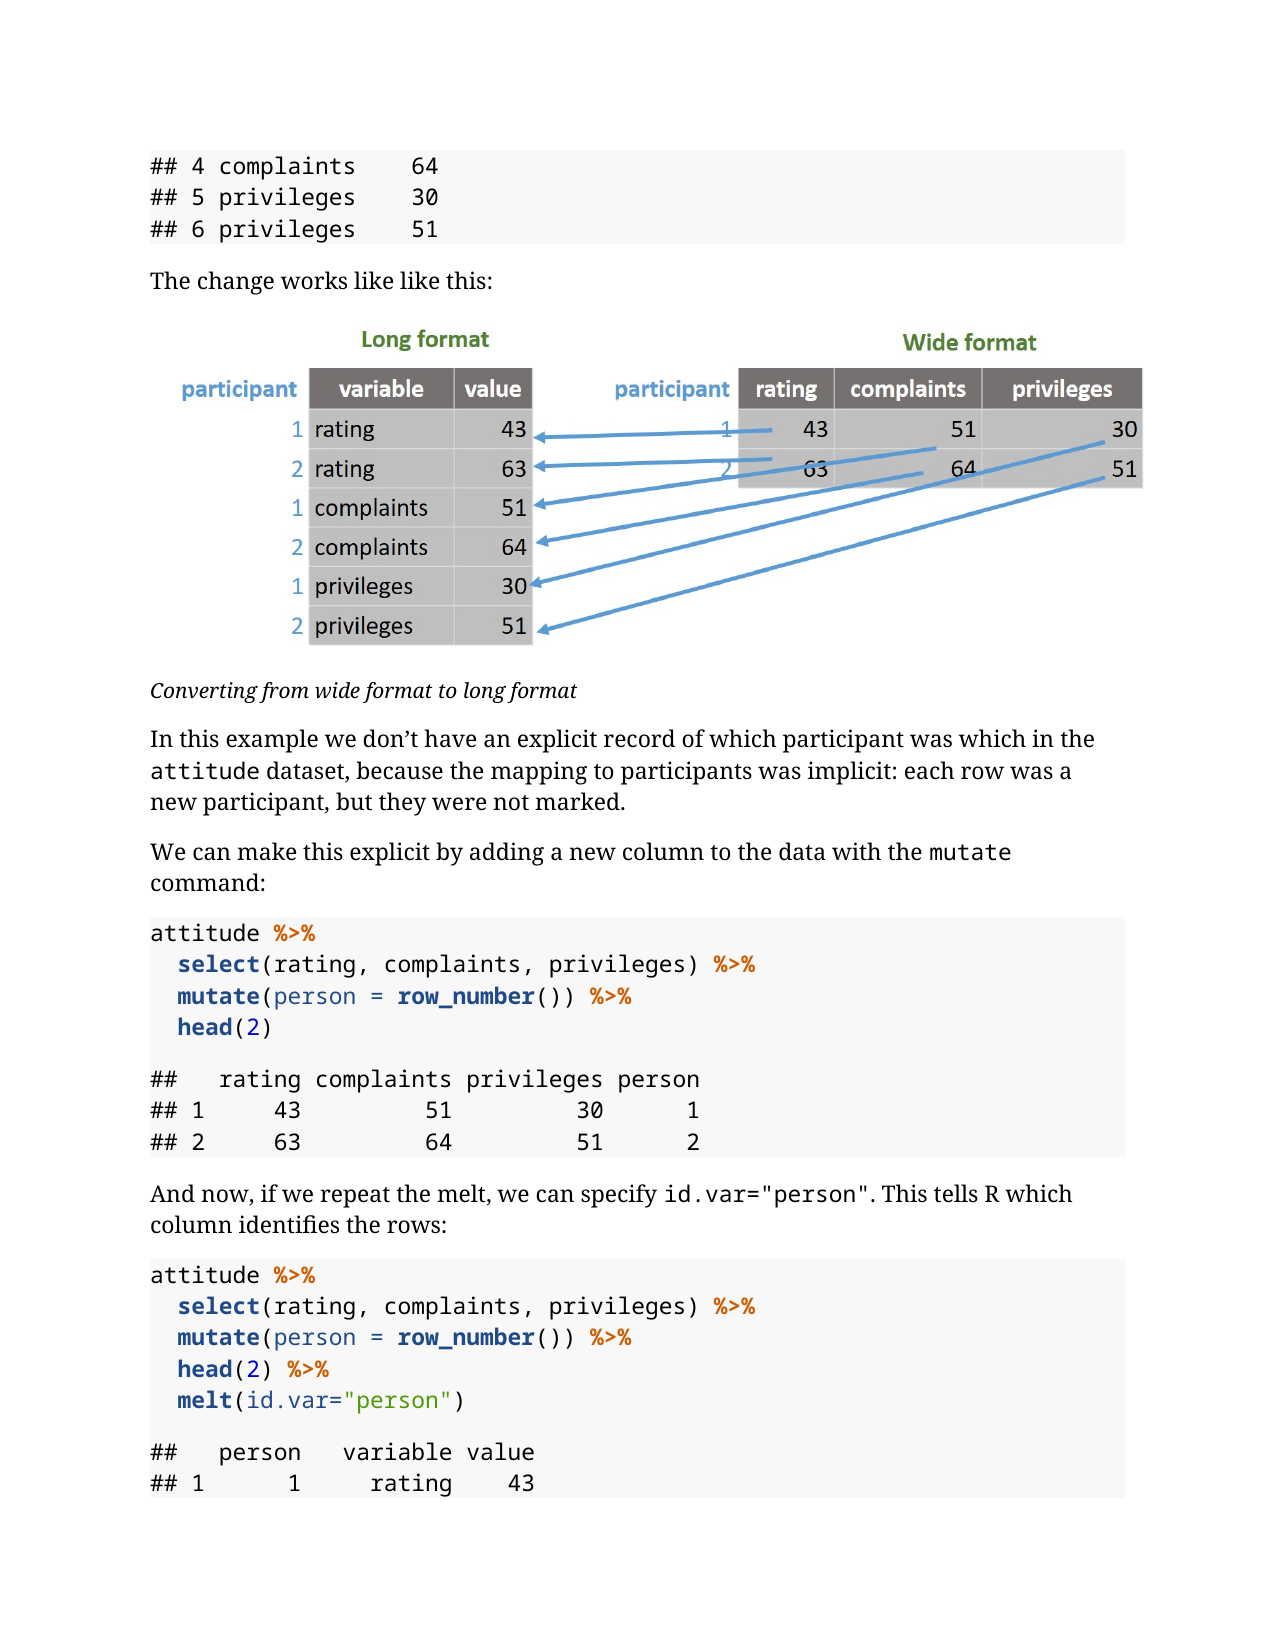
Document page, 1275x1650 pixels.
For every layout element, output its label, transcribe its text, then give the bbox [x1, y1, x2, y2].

text We can make this explicit by adding a new column to the data with the mutate command: [150, 836, 1125, 898]
picture [168, 314, 1144, 656]
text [150, 150, 1125, 244]
text attitude %>% select(rating, complaints, privileges) %>% mutate(person = row_number()) %>% head(2) [150, 917, 1125, 1042]
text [150, 1436, 1125, 1498]
text Converting from wide format to long format [150, 676, 1125, 705]
text In this example we don’t have an explicit record of which participant was which in the attitude dataset, because the mapping to participants was implicit: each row was a new participant, but they were not marked. [150, 723, 1125, 817]
text attitude %>% select(rating, complaints, privileges) %>% mutate(person = row_number()) %>% head(2) %>% melt(id.var="person") [315, 1259, 1125, 1415]
text And now, if we repeat the melt, we can specify id.var="person". This tells R which column identifies the rows: [150, 1178, 1125, 1240]
text The change works like like this: [150, 264, 1125, 296]
text ## rating complaints privileges person ## 1 43 51 30 1 ## 2 63 64 51 2 [150, 1063, 1125, 1157]
